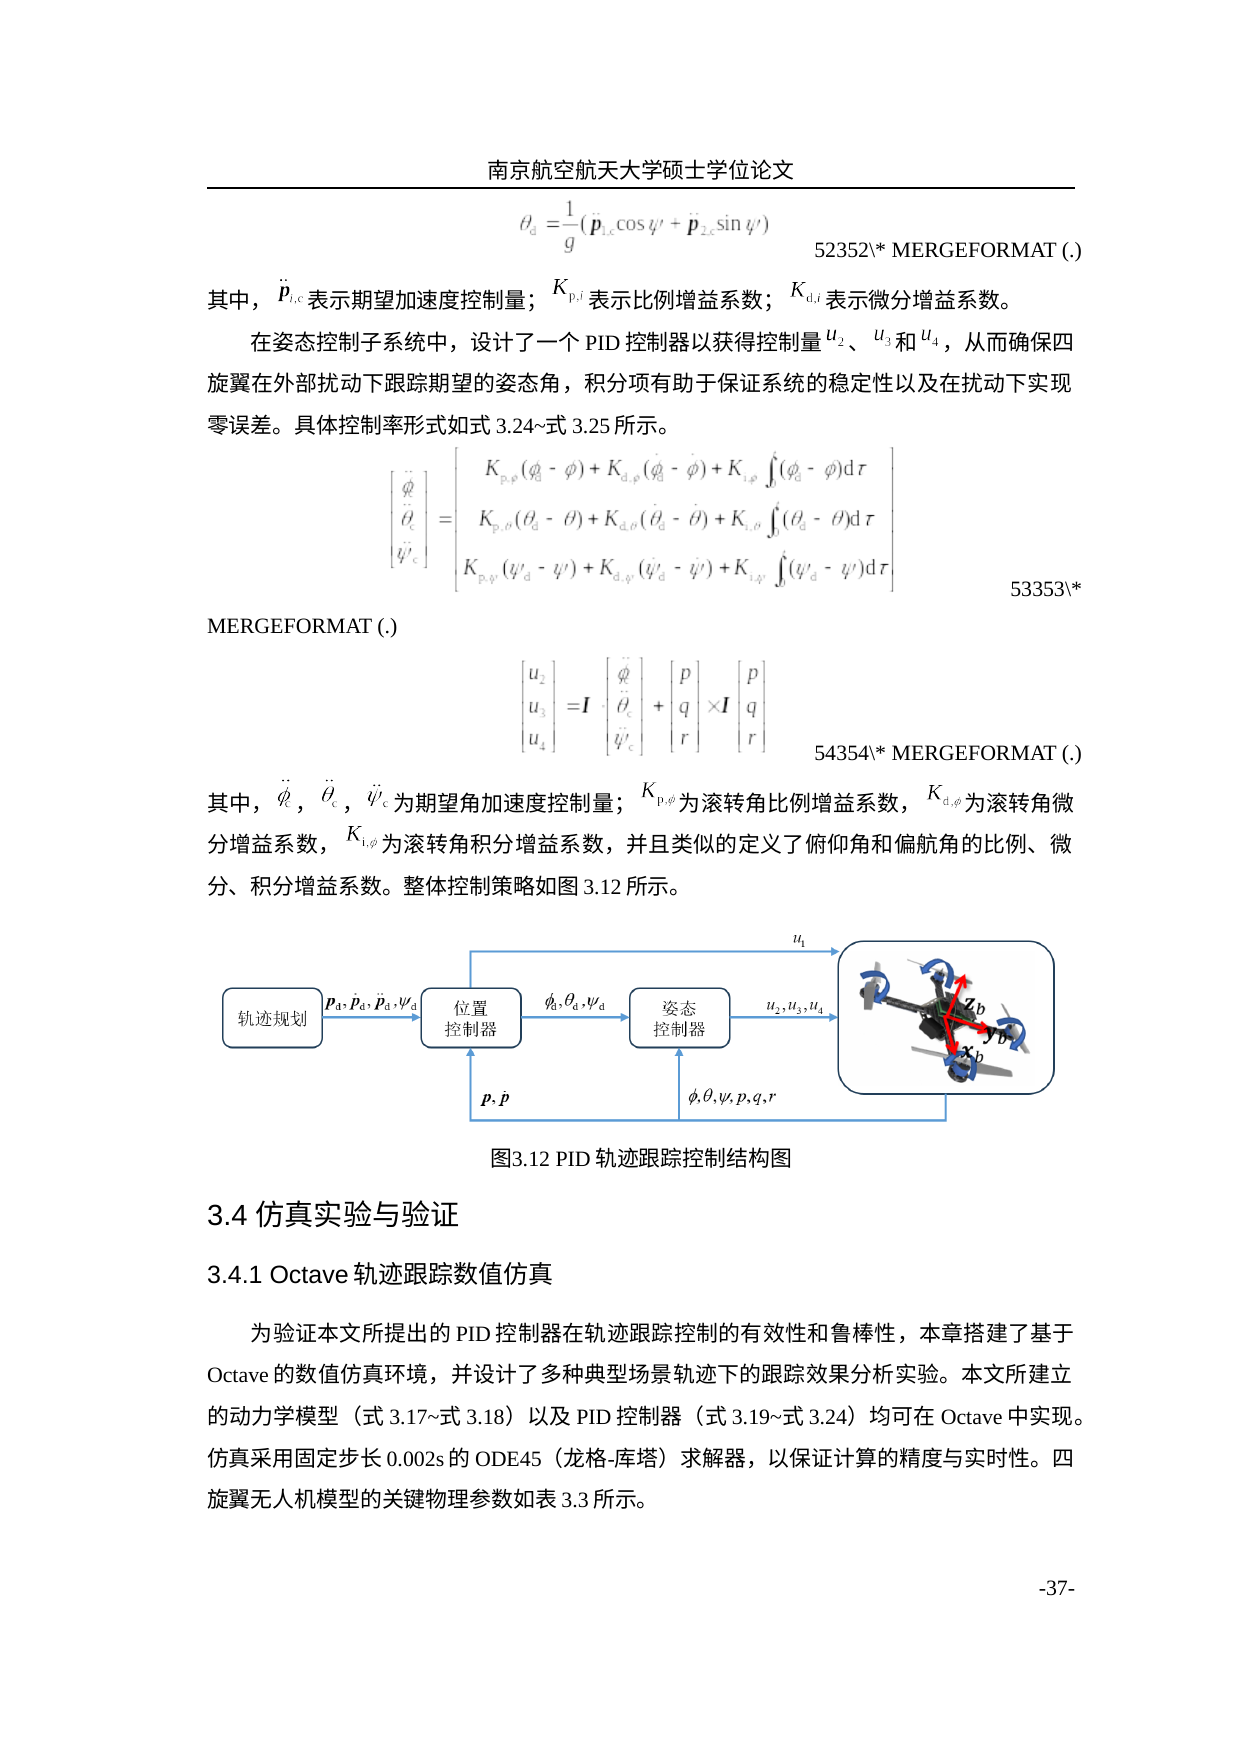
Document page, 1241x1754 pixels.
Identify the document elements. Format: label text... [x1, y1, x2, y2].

subtitle 仿真实验与验证 [207, 1192, 1075, 1233]
subtitle Octave轨迹跟踪数值仿真 [207, 1250, 1075, 1291]
text 在姿态控制子系统中，设计了一个PID控制器以获得控制量、和，从而确保四旋翼在外部扰动下跟踪期望的姿态角，积分项有助于保证系统的稳定性以及在扰动下实现零误差。具体控制率形式如式3.24~式3.25所示。 [207, 317, 1075, 442]
text 其中，表示期望加速度控制量；表示比例增益系数；表示微分增益系数。 [207, 275, 1075, 317]
picture [207, 919, 1075, 1134]
